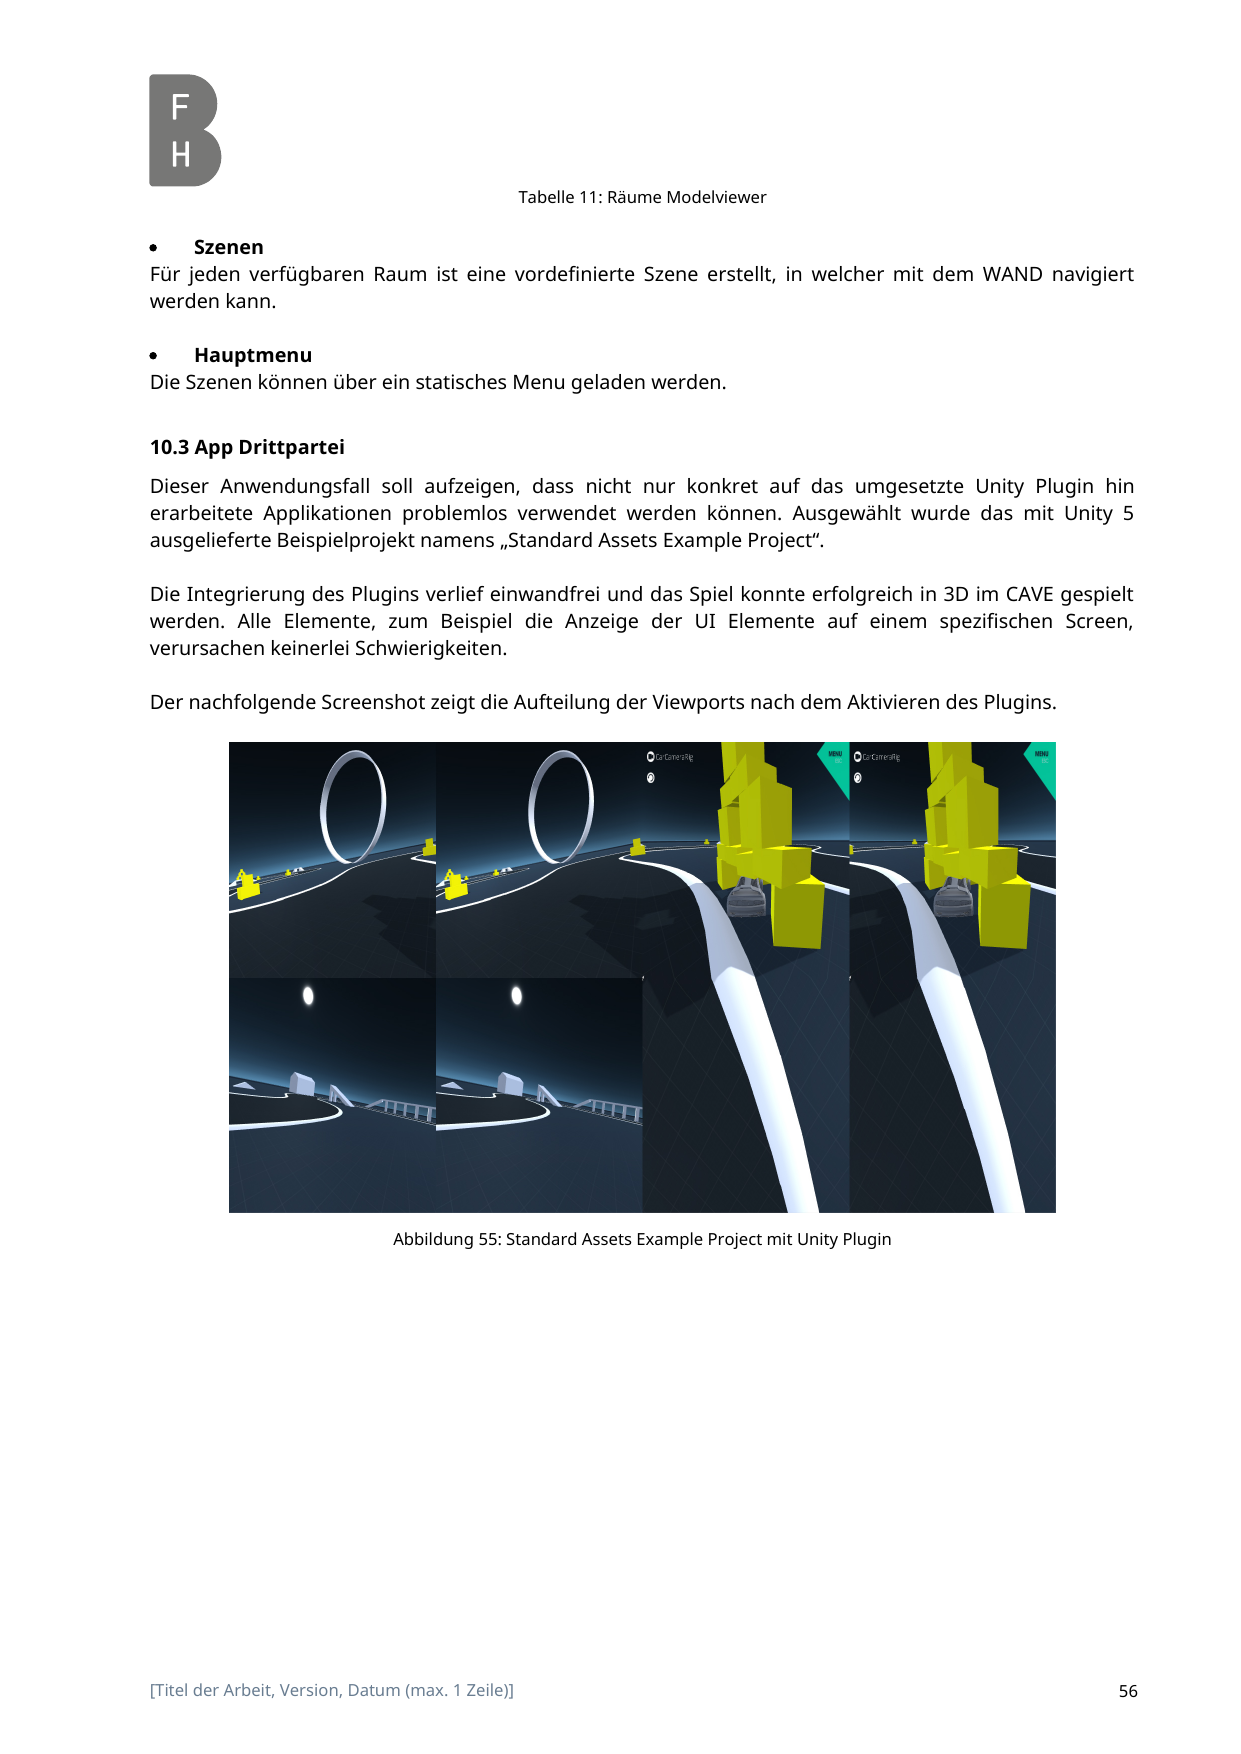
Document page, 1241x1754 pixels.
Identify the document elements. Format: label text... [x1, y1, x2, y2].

text Für jeden verfügbaren Raum ist eine vordefinierte Szene erstellt, in welcher mit dem WAND navigiert werden kann. [149, 261, 1136, 314]
text Der nachfolgende Screenshot zeigt die Aufteilung der Viewports nach dem Aktivieren des Plugins. [149, 688, 1136, 715]
list Hauptmenu [149, 341, 1136, 368]
picture [229, 742, 1056, 1213]
text Abbildung 55: Standard Assets Example Project mit Unity Plugin [149, 1225, 1136, 1251]
text Die Integrierung des Plugins verlief einwandfrei und das Spiel konnte erfolgreich in 3D im CAVE gespielt werden. Alle Elemente, zum Beispiel die Anzeige der UI Elemente auf einem spezifischen Screen, verursachen keinerlei Schwierigkeiten. [149, 580, 1136, 661]
text Dieser Anwendungsfall soll aufzeigen, dass nicht nur konkret auf das umgesetzte Unity Plugin hin erarbeitete Applikationen problemlos verwendet werden können. Ausgewählt wurde das mit Unity 5 ausgelieferte Beispielprojekt namens „Standard Assets Example Project“. [149, 472, 1136, 553]
list Szenen [149, 233, 1136, 261]
text Tabelle 11: Räume Modelviewer [149, 183, 1136, 208]
text Die Szenen können über ein statisches Menu geladen werden. [149, 368, 1136, 395]
subtitle App Drittpartei [149, 433, 1136, 460]
